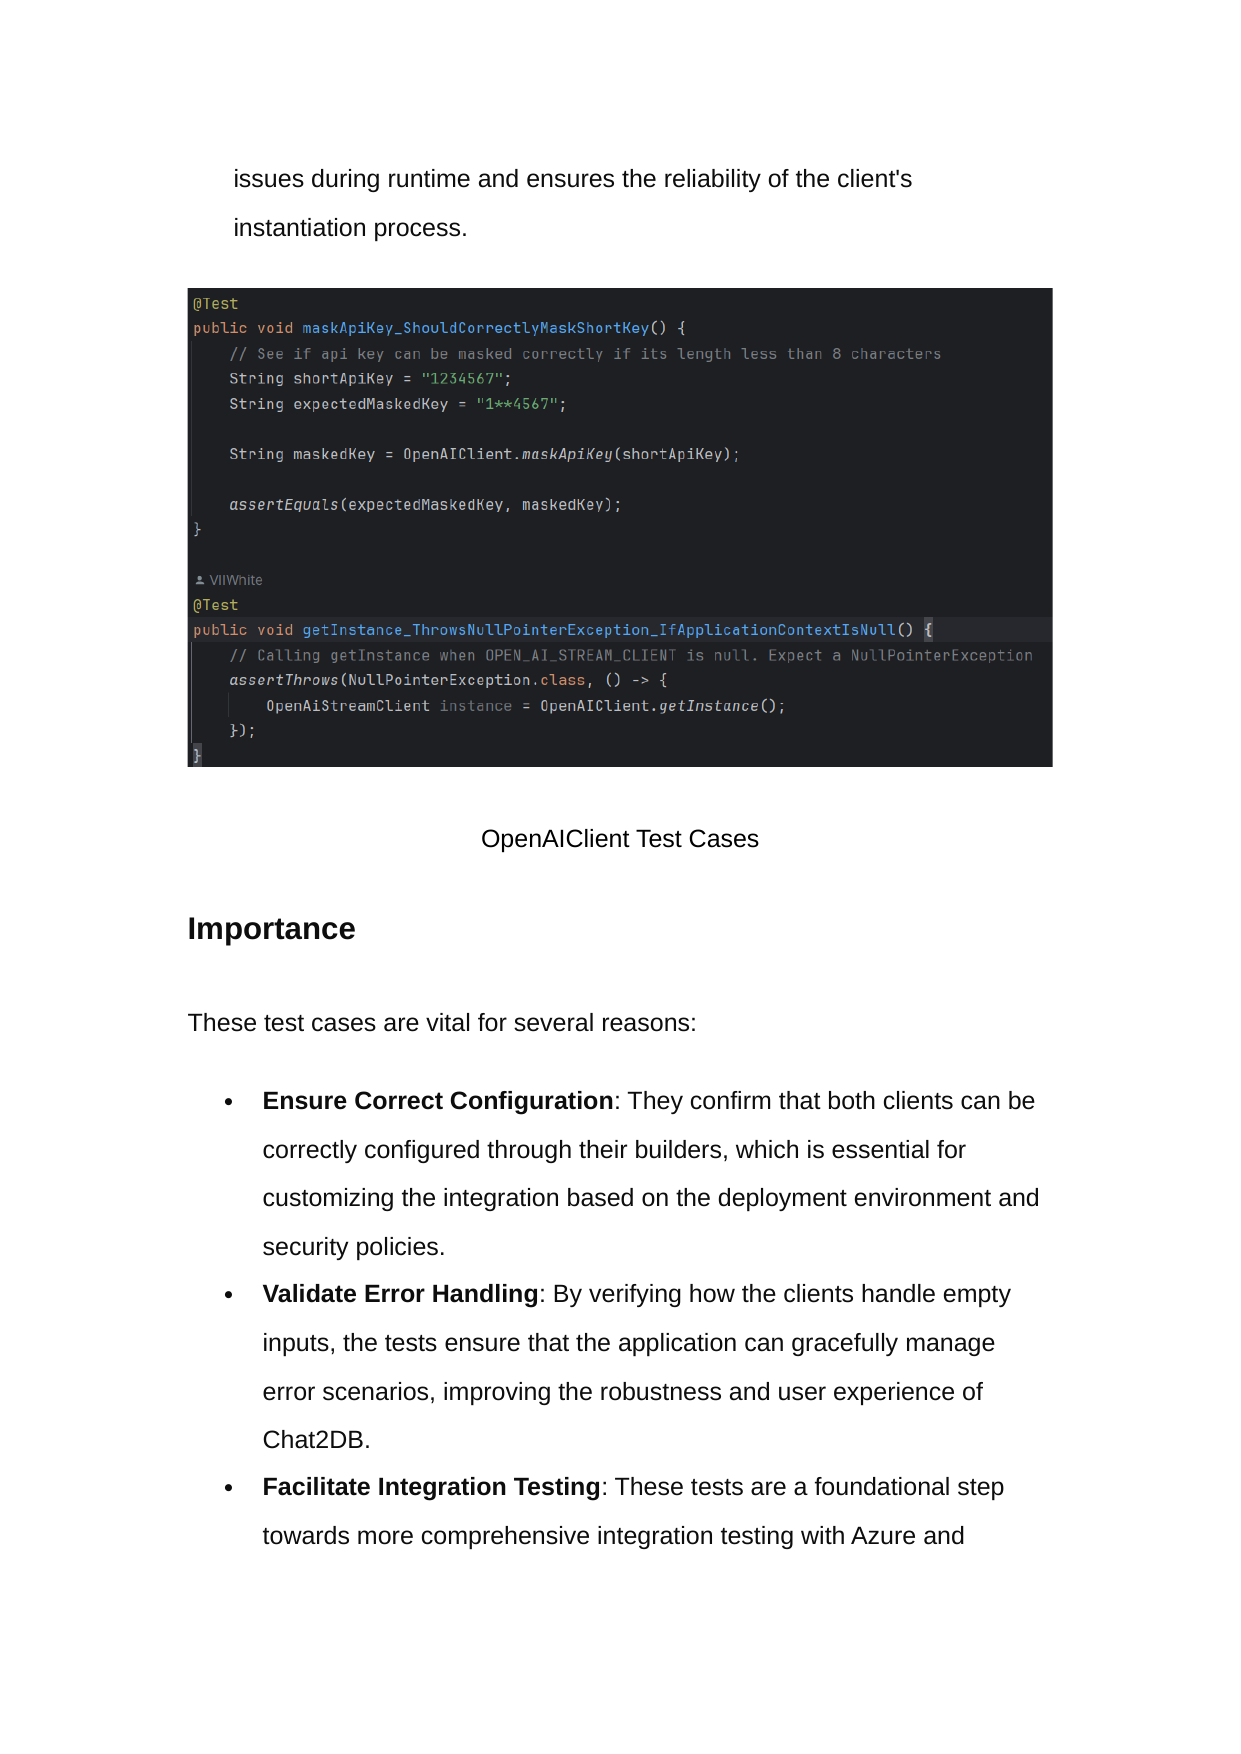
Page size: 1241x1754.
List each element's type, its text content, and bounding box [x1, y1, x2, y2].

subtitle Importance [187, 896, 1053, 961]
text OpenAIClient Test Cases [187, 822, 1053, 854]
picture [187, 288, 1053, 767]
text These test cases are vital for several reasons: [187, 1006, 1053, 1038]
list Ensure Correct Configuration: They confirm that both clients can be correctly configured through their builders, which is essential for customizing the integration based on the deployment environment and security policies. [225, 1084, 1053, 1263]
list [187, 162, 1053, 243]
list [225, 1470, 1053, 1552]
list Validate Error Handling: By verifying how the clients handle empty inputs, the tests ensure that the application can gracefully manage error scenarios, improving the robustness and user experience of Chat2DB. [225, 1277, 1053, 1456]
